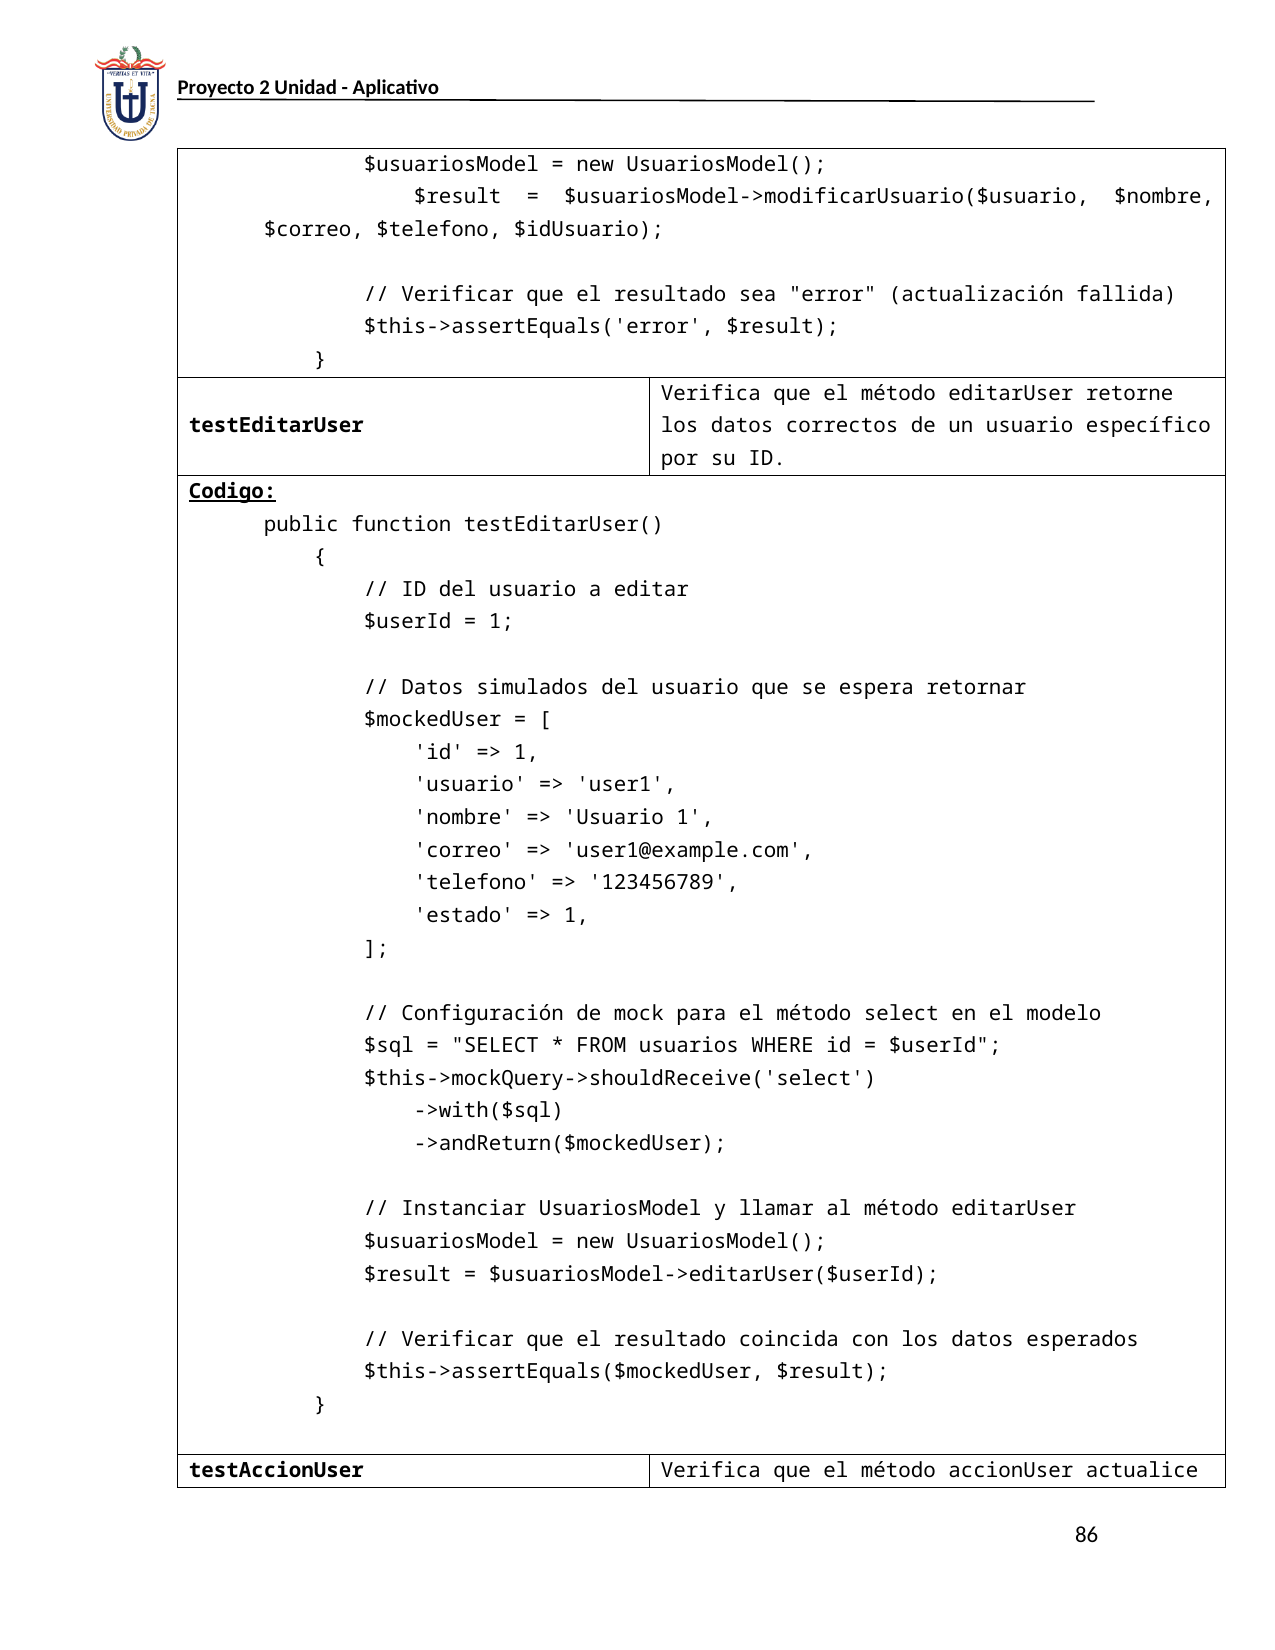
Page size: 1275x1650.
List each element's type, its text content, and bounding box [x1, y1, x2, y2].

table_cell Codigo: public function testEditarUser() { // ID del usuario a editar $userId = 1; // Datos simulados del usuario que se espera retornar $mockedUser = [ 'id' => 1, 'usuario' => 'user1', 'nombre' => 'Usuario 1', 'correo' => 'user1@example.com', 'telefono' => '123456789', 'estado' => 1, ]; // Configuración de mock para el método select en el modelo $sql = "SELECT * FROM usuarios WHERE id = $userId"; $this->mockQuery->shouldReceive('select') ->with($sql) ->andReturn($mockedUser); // Instanciar UsuariosModel y llamar al método editarUser $usuariosModel = new UsuariosModel(); $result = $usuariosModel->editarUser($userId); // Verificar que el resultado coincida con los datos esperados $this->assertEquals($mockedUser, $result); } [178, 476, 1225, 1454]
table_cell testAccionUser [178, 1455, 649, 1487]
picture [94, 45, 166, 141]
table_cell Verifica que el método editarUser retorne los datos correctos de un usuario específico por su ID. [650, 378, 1225, 475]
table_cell Verifica que el método accionUser actualice el estado de un usuario correctamente. [650, 1455, 1225, 1487]
table_cell testEditarUser [178, 378, 649, 475]
